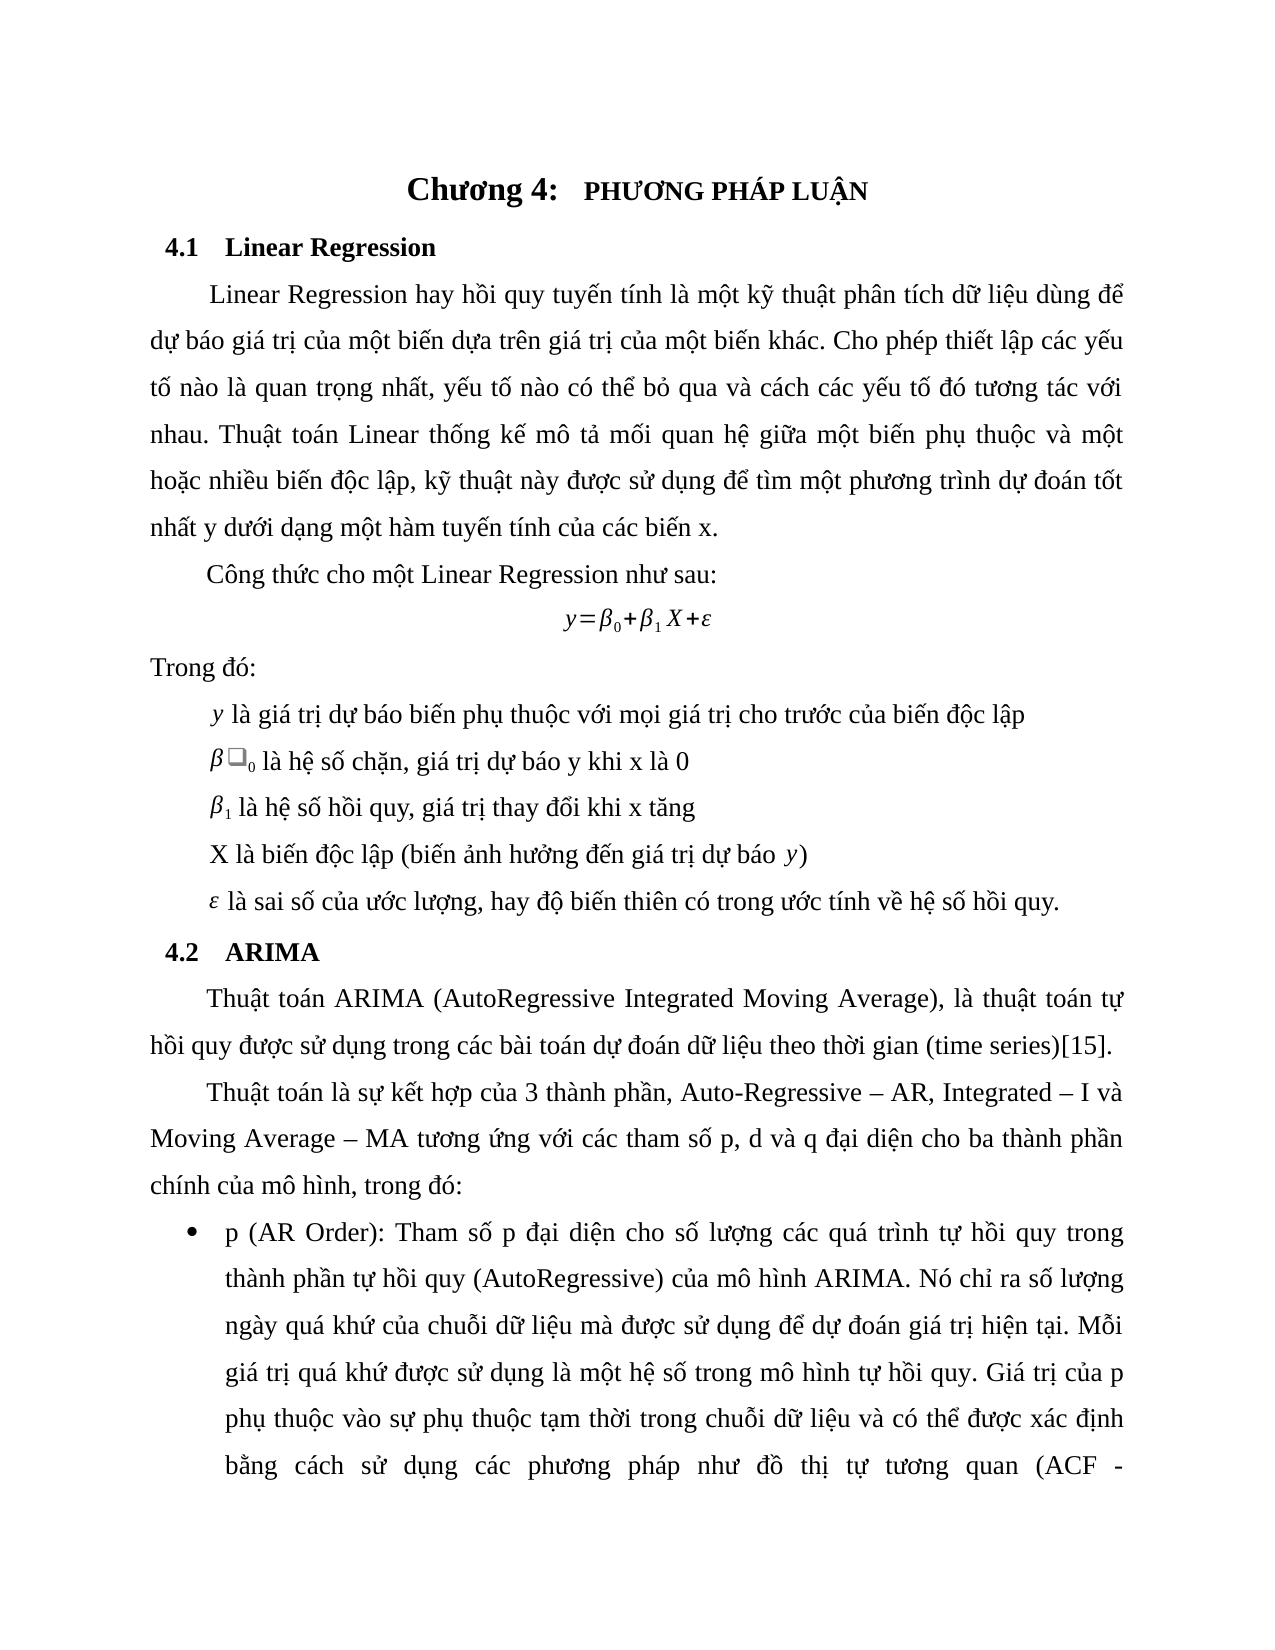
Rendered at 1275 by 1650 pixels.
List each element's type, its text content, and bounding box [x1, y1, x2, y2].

text Thuật toán là sự kết hợp của 3 thành phần, Auto-Regressive – AR, Integrated – I và Moving Average – MA tương ứng với các tham số p, d và q đại diện cho ba thành phần chính của mô hình, trong đó: [150, 1076, 1125, 1200]
subtitle Linear Regression [165, 231, 1125, 262]
text là sai số của ước lượng, hay độ biến thiên có trong ước tính về hệ số hồi quy. [150, 885, 1125, 916]
subtitle ARIMA [165, 936, 1125, 967]
text là giá trị dự báo biến phụ thuộc với mọi giá trị cho trước của biến độc lập [150, 698, 1125, 729]
subtitle PHƯƠNG PHÁP LUẬN [150, 169, 1125, 208]
text Linear Regression hay hồi quy tuyến tính là một kỹ thuật phân tích dữ liệu dùng để dự báo giá trị của một biến dựa trên giá trị của một biến khác. Cho phép thiết lập các yếu tố nào là quan trọng nhất, yếu tố nào có thể bỏ qua và cách các yếu tố đó tương tác với nhau. Thuật toán Linear thống kế mô tả mối quan hệ giữa một biến phụ thuộc và một hoặc nhiều biến độc lập, kỹ thuật này được sử dụng để tìm một phương trình dự đoán tốt nhất y dưới dạng một hàm tuyến tính của các biến x. [150, 278, 1125, 542]
text X là biến độc lập (biến ảnh hưởng đến giá trị dự báo ) [150, 838, 1125, 869]
text là hệ số chặn, giá trị dự báo y khi x là 0 [150, 744, 1125, 776]
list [187, 1216, 1125, 1480]
text Công thức cho một Linear Regression như sau: [150, 558, 1125, 589]
text Trong đó: [150, 651, 1125, 682]
text là hệ số hồi quy, giá trị thay đổi khi x tăng [150, 791, 1125, 823]
text Thuật toán ARIMA (AutoRegressive Integrated Moving Average), là thuật toán tự hồi quy được sử dụng trong các bài toán dự đoán dữ liệu theo thời gian (time series)[15]. [150, 982, 1125, 1060]
